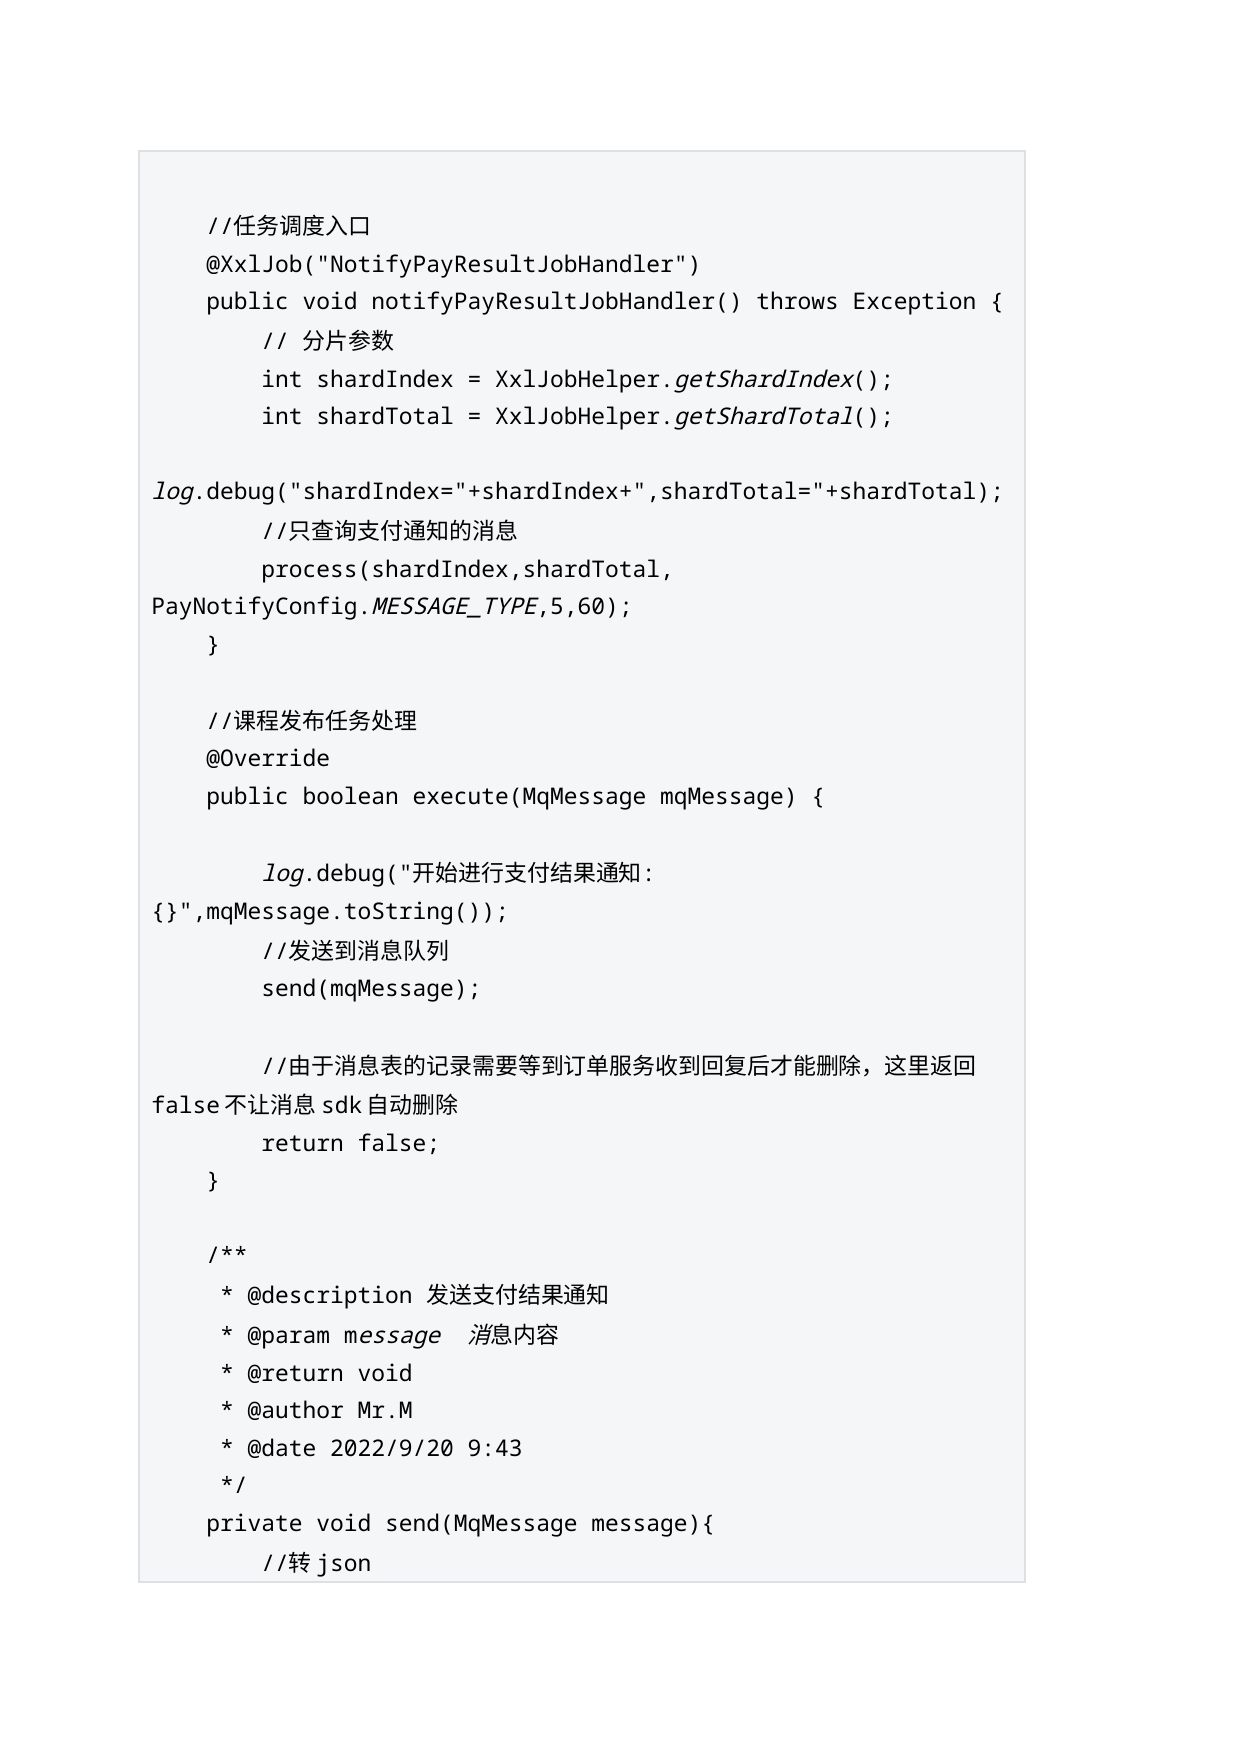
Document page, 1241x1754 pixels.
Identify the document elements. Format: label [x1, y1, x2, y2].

table_header [140, 152, 1024, 1581]
